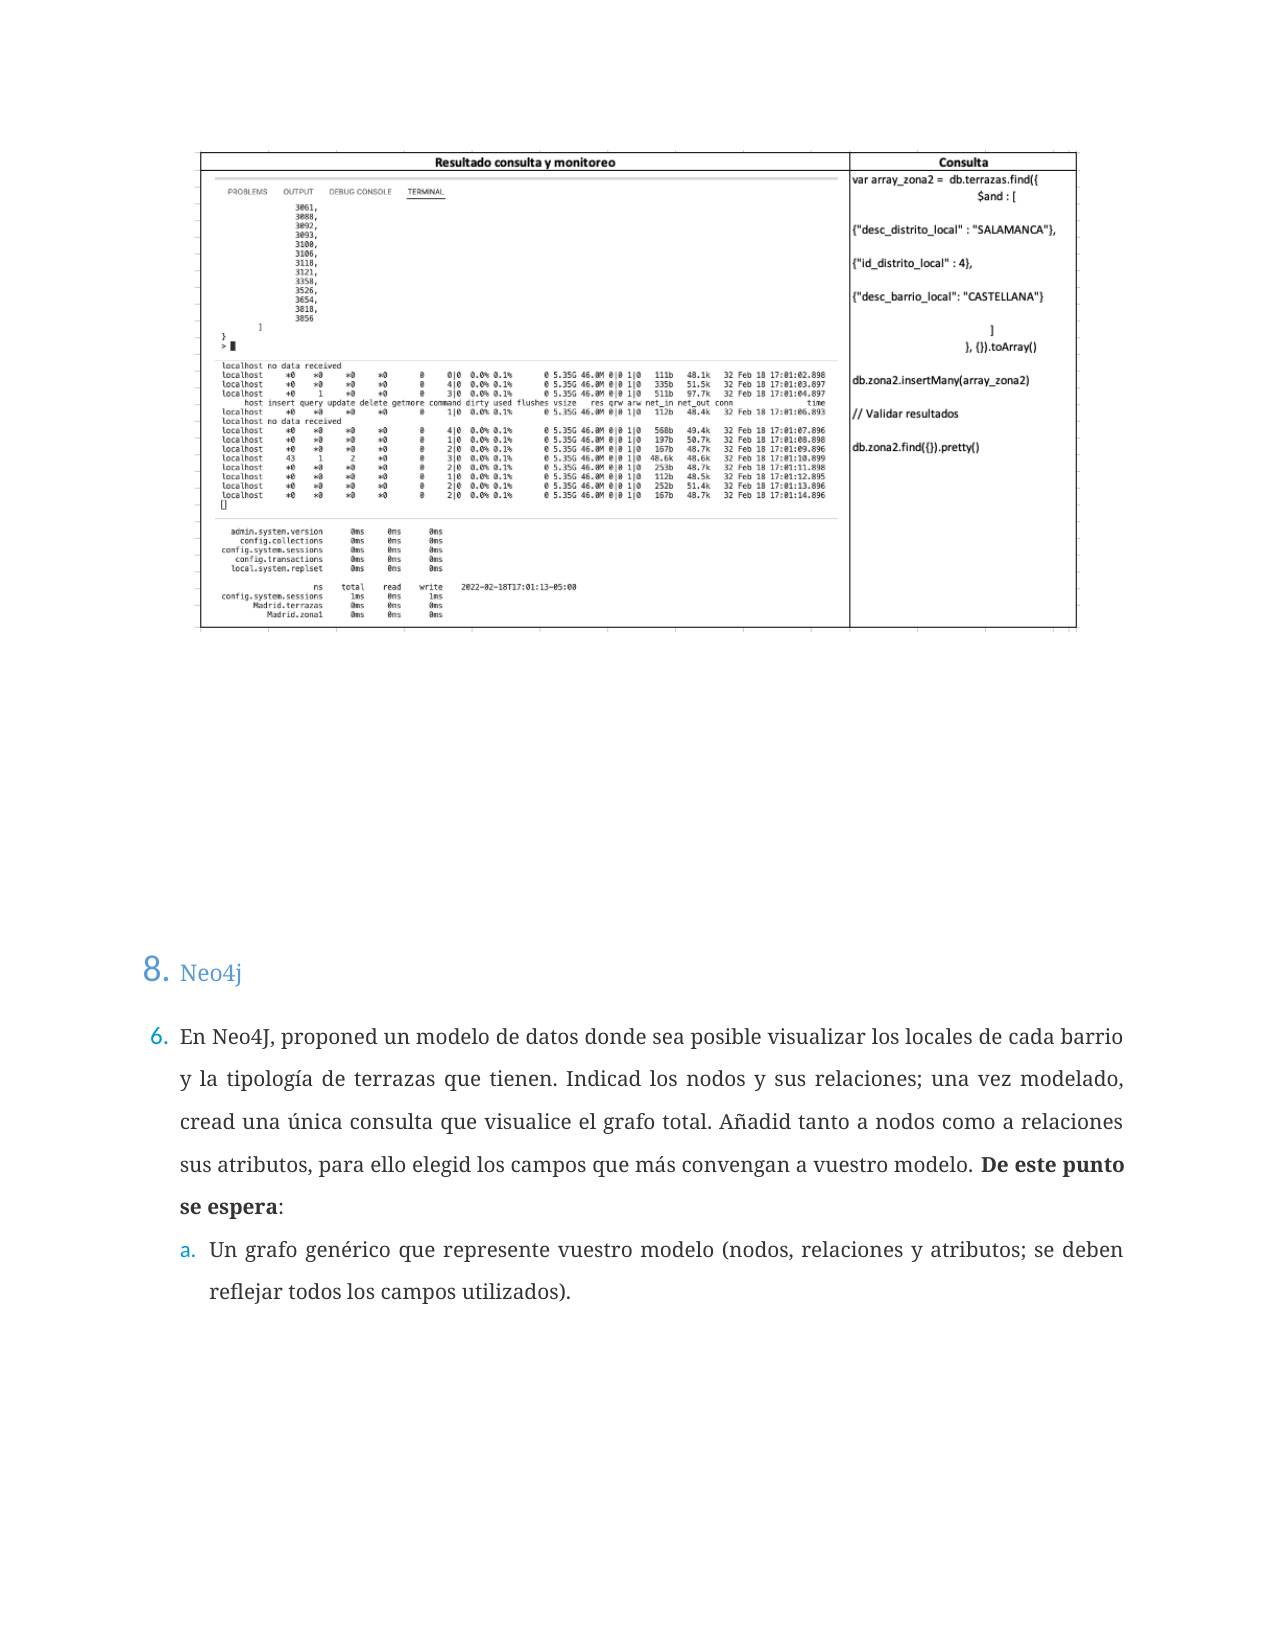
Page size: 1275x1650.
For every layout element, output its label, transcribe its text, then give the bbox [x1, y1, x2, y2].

list Un grafo genérico que represente vuestro modelo (nodos, relaciones y atributos; se deben reflejar todos los campos utilizados). [179, 1235, 1125, 1306]
subtitle Neo4j [142, 945, 1125, 991]
picture [194, 150, 1081, 632]
list En Neo4J, proponed un modelo de datos donde sea posible visualizar los locales de cada barrio y la tipología de terrazas que tienen. Indicad los nodos y sus relaciones; una vez modelado, cread una única consulta que visualice el grafo total. Añadid tanto a nodos como a relaciones sus atributos, para ello elegid los campos que más convengan a vuestro modelo. De este punto se espera: [150, 1020, 1125, 1221]
